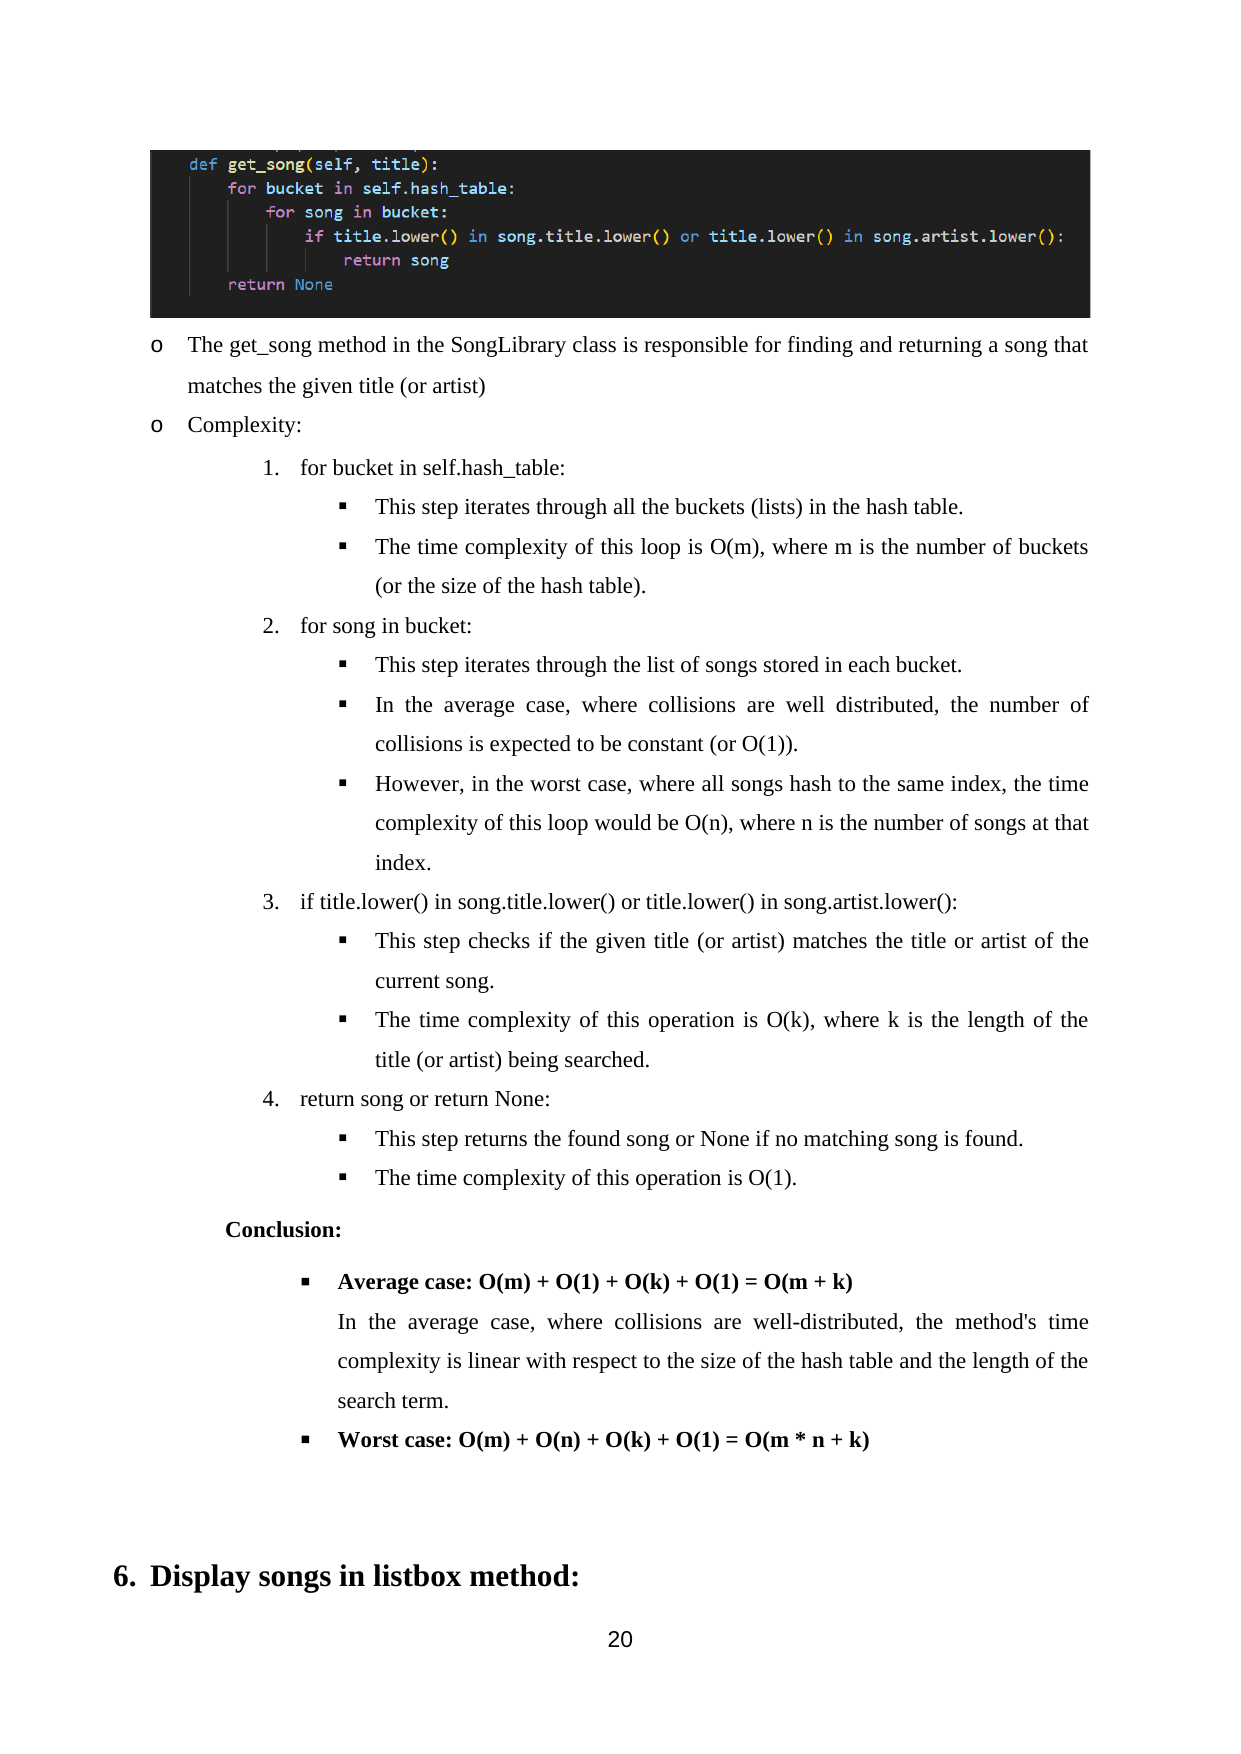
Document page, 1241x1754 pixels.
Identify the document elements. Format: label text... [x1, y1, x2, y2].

list However, in the worst case, where all songs hash to the same index, the time complexity of this loop would be O(n), where n is the number of songs at that index. [337, 770, 1090, 875]
list return song or return None: [262, 1086, 1090, 1112]
list The time complexity of this operation is O(k), where k is the length of the title (or artist) being searched. [337, 1007, 1090, 1072]
list for song in bucket: [262, 612, 1090, 638]
list Worst case: O(m) + O(n) + O(k) + O(1) = O(m * n + k) [300, 1426, 1090, 1453]
list This step iterates through the list of songs stored in each bucket. [337, 651, 1090, 678]
list if title.lower() in song.title.lower() or title.lower() in song.artist.lower(): [262, 888, 1090, 914]
list Average case: O(m) + O(1) + O(k) + O(1) = O(m + k) [300, 1268, 1090, 1295]
list In the average case, where collisions are well distributed, the number of collisions is expected to be constant (or O(1)). [337, 691, 1090, 757]
picture [150, 150, 1091, 318]
list The time complexity of this operation is O(1). [337, 1164, 1090, 1191]
list for bucket in self.hash_table: [262, 454, 1090, 480]
list The get_song method in the SongLibrary class is responsible for finding and returning a song that matches the given title (or artist) [150, 331, 1090, 398]
text Conclusion: [225, 1216, 1090, 1243]
list This step checks if the given title (or artist) matches the title or artist of the current song. [337, 928, 1090, 993]
list The time complexity of this loop is O(m), where m is the number of buckets (or the size of the hash table). [337, 533, 1090, 599]
list Complexity: [150, 412, 1090, 440]
list Display songs in listbox method: [113, 1557, 1090, 1593]
list In the average case, where collisions are well-distributed, the method's time complexity is linear with respect to the size of the hash table and the length of the search term. [337, 1308, 1090, 1413]
list This step iterates through all the buckets (lists) in the hash table. [337, 493, 1090, 520]
list This step returns the found song or None if no matching song is found. [337, 1125, 1090, 1151]
